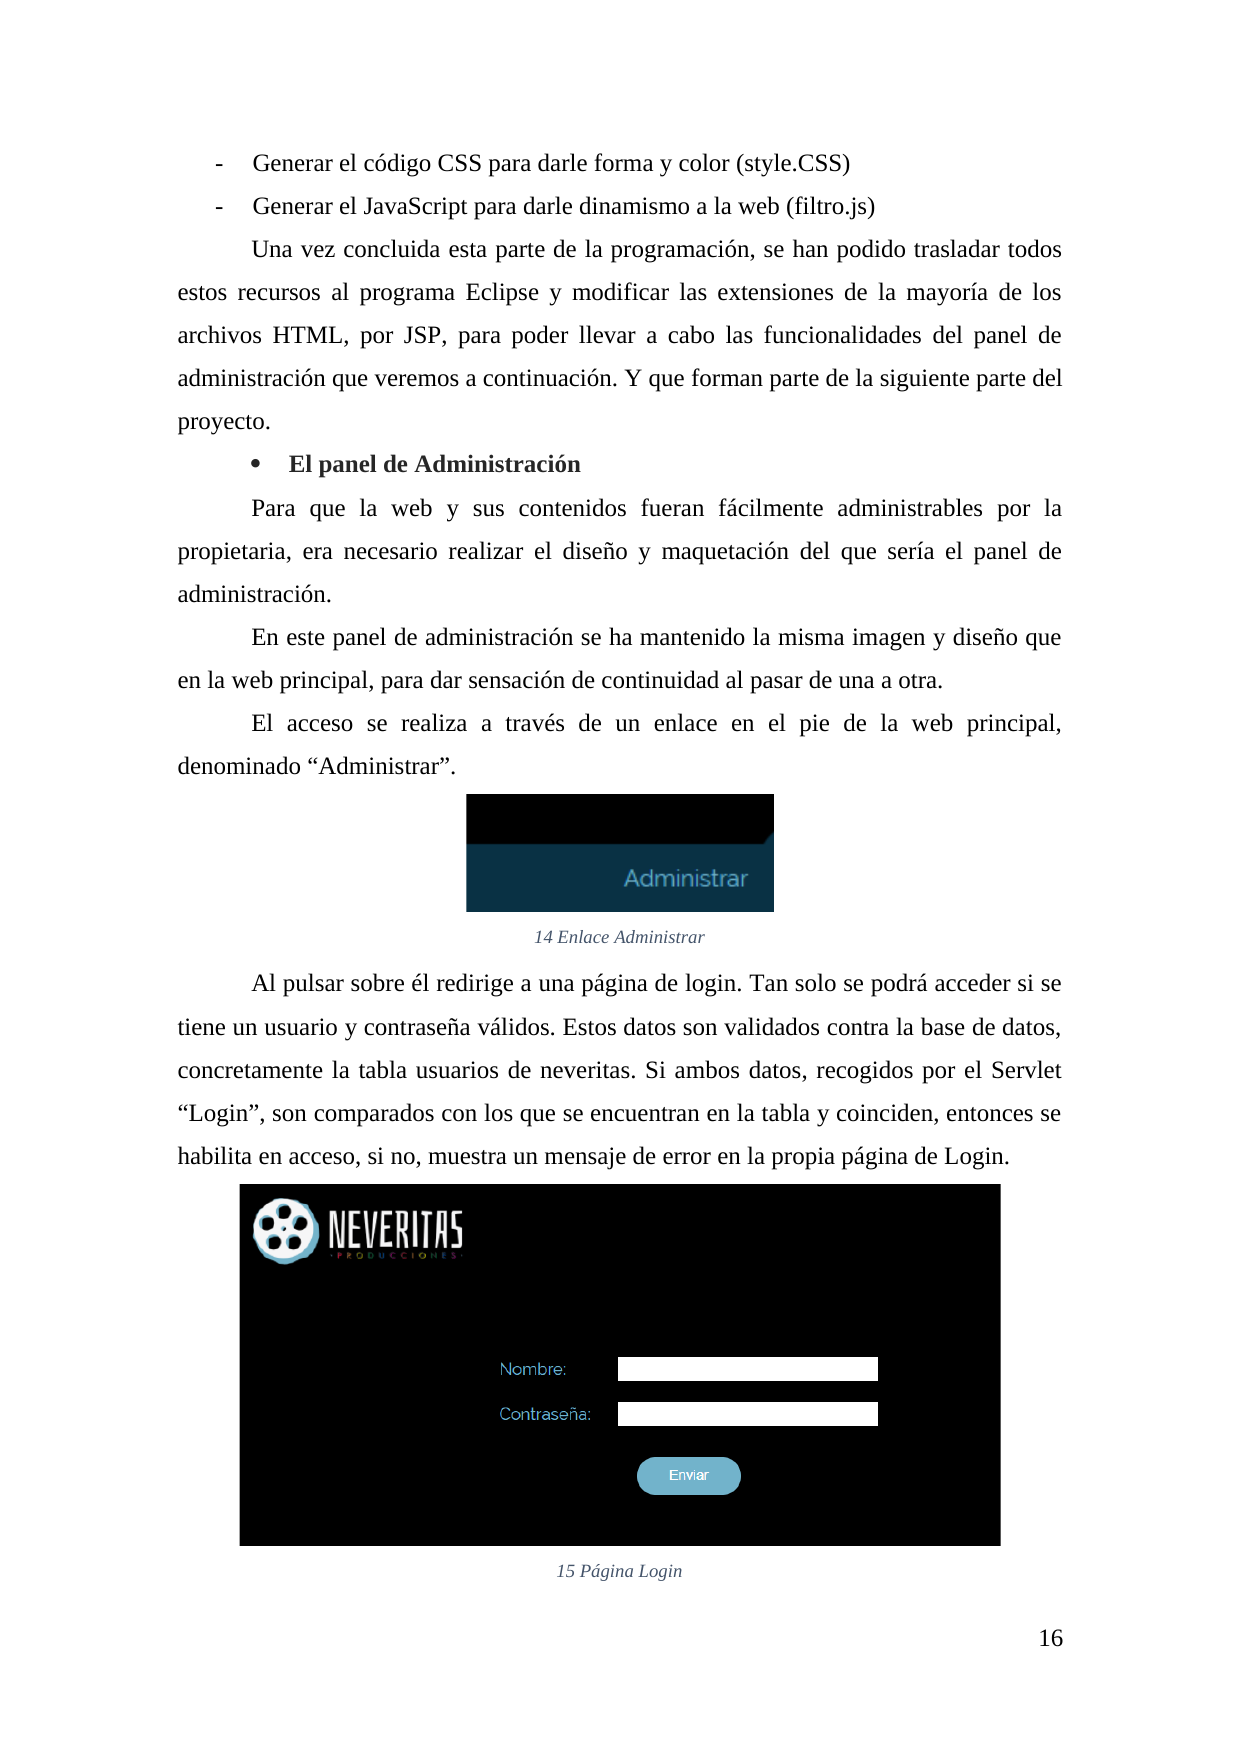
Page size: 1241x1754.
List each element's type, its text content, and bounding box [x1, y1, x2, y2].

text Al pulsar sobre él redirige a una página de login. Tan solo se podrá acceder si se tiene un usuario y contraseña válidos. Estos datos son validados contra la base de datos, concretamente la tabla usuarios de neveritas. Si ambos datos, recogidos por el Servlet “Login”, son comparados con los que se encuentran en la tabla y coinciden, entonces se habilita en acceso, si no, muestra un mensaje de error en la propia página de Login. [177, 968, 1063, 1170]
text El acceso se realiza a través de un enlace en el pie de la web principal, denominado “Administrar”. [177, 708, 1063, 780]
text 15 Página Login [177, 1560, 1063, 1582]
text Una vez concluida esta parte de la programación, se han podido trasladar todos estos recursos al programa Eclipse y modificar las extensiones de la mayoría de los archivos HTML, por JSP, para poder llevar a cabo las funcionalidades del panel de administración que veremos a continuación. Y que forman parte de la siguiente parte del proyecto. [177, 234, 1063, 435]
text En este panel de administración se ha mantenido la misma imagen y diseño que en la web principal, para dar sensación de continuidad al pasar de una a otra. [177, 622, 1063, 694]
subtitle El panel de Administración [251, 449, 1063, 478]
list Generar el JavaScript para darle dinamismo a la web (filtro.js) [215, 191, 1063, 219]
list Generar el código CSS para darle forma y color (style.CSS) [215, 148, 1063, 176]
text 14 Enlace Administrar [177, 926, 1063, 948]
text Para que la web y sus contenidos fueran fácilmente administrables por la propietaria, era necesario realizar el diseño y maquetación del que sería el panel de administración. [177, 493, 1063, 608]
picture [239, 1184, 1001, 1546]
picture [466, 794, 774, 912]
